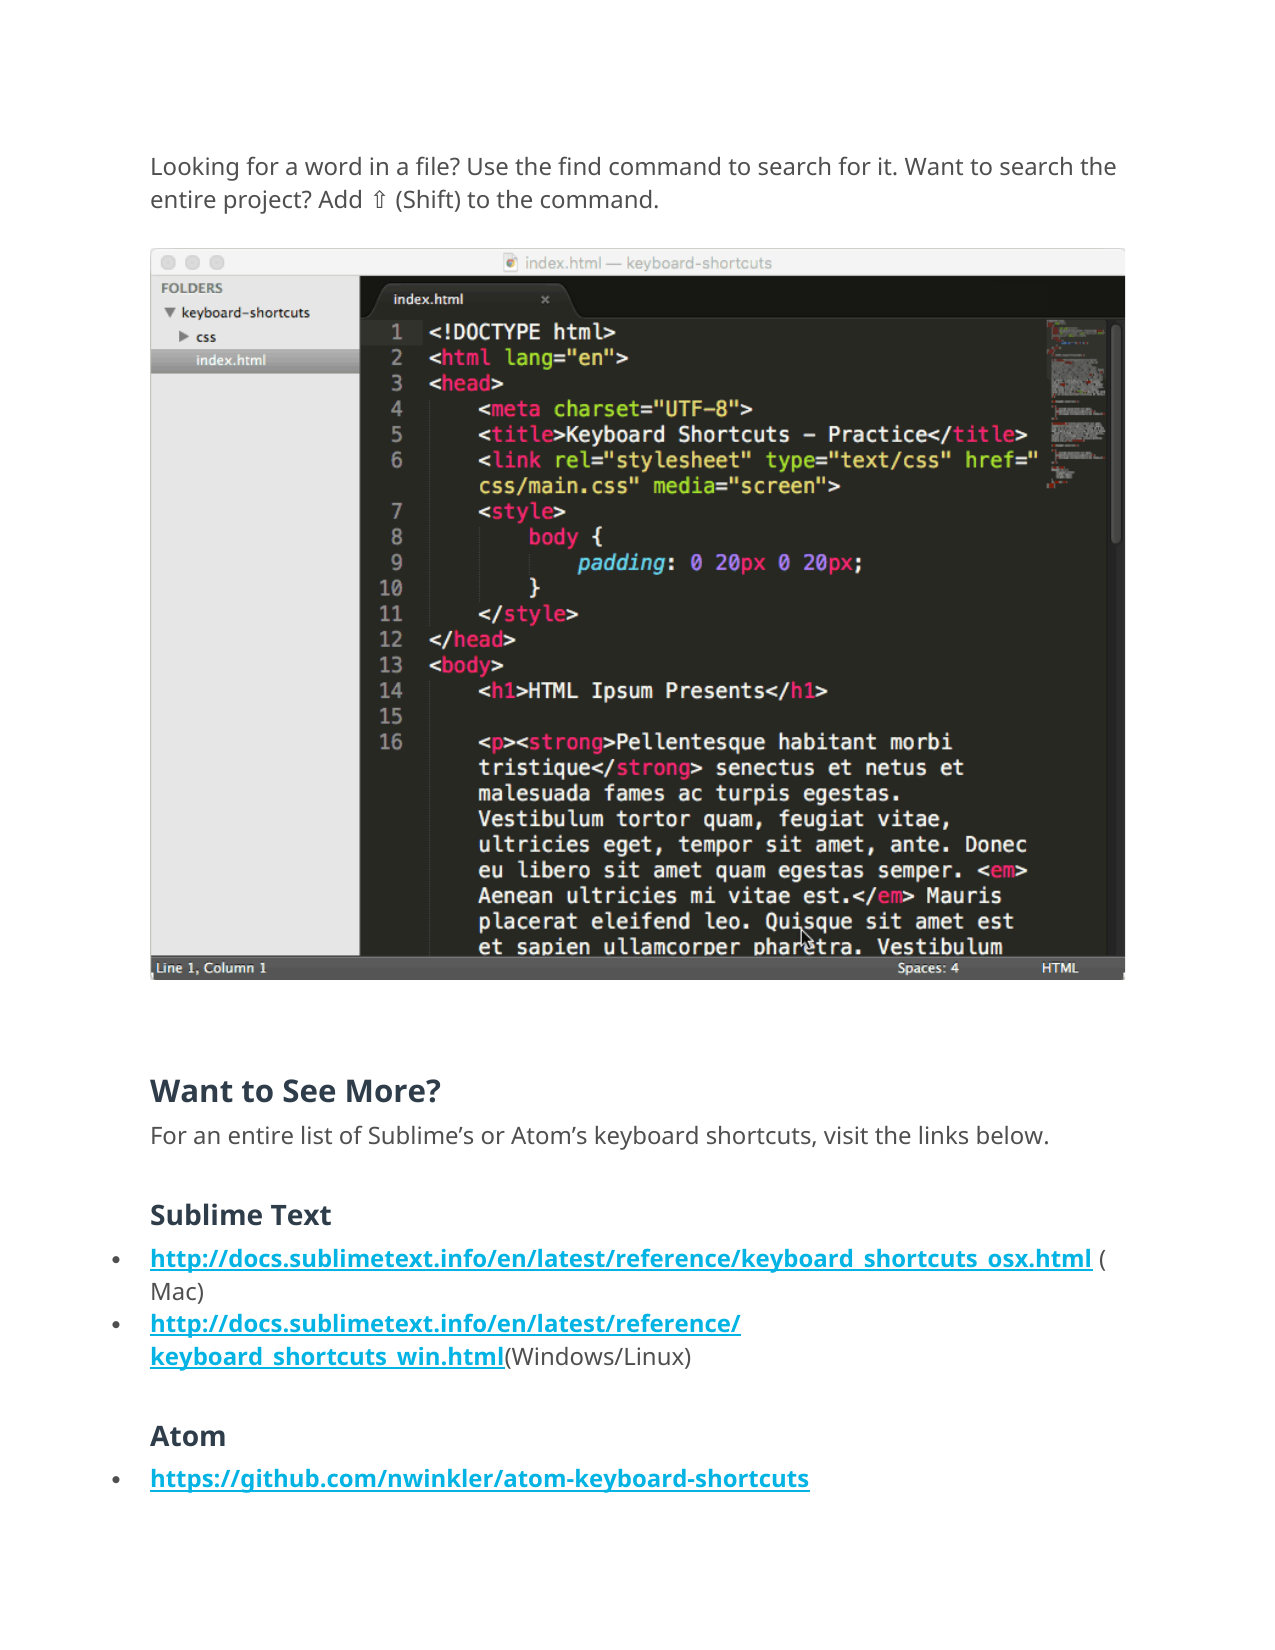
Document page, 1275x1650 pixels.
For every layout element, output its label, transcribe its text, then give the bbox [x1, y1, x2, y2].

picture [150, 248, 1125, 980]
list https://github.com/nwinkler/atom-keyboard-shortcuts [112, 1462, 1125, 1494]
text Want to See More? [150, 1069, 1125, 1111]
list http://docs.sublimetext.info/en/latest/reference/keyboard_shortcuts_win.html(Windows/Linux) [112, 1307, 1125, 1372]
text For an entire list of Sublime’s or Atom’s keyboard shortcuts, visit the links below. [150, 1119, 1125, 1152]
text Looking for a word in a file? Use the find command to search for it. Want to search the entire project? Add ⇧ (Shift) to the command. [150, 150, 1125, 215]
list http://docs.sublimetext.info/en/latest/reference/keyboard_shortcuts_osx.html (Mac) [112, 1242, 1125, 1307]
text Atom [150, 1416, 1125, 1454]
text Sublime Text [150, 1196, 1125, 1234]
